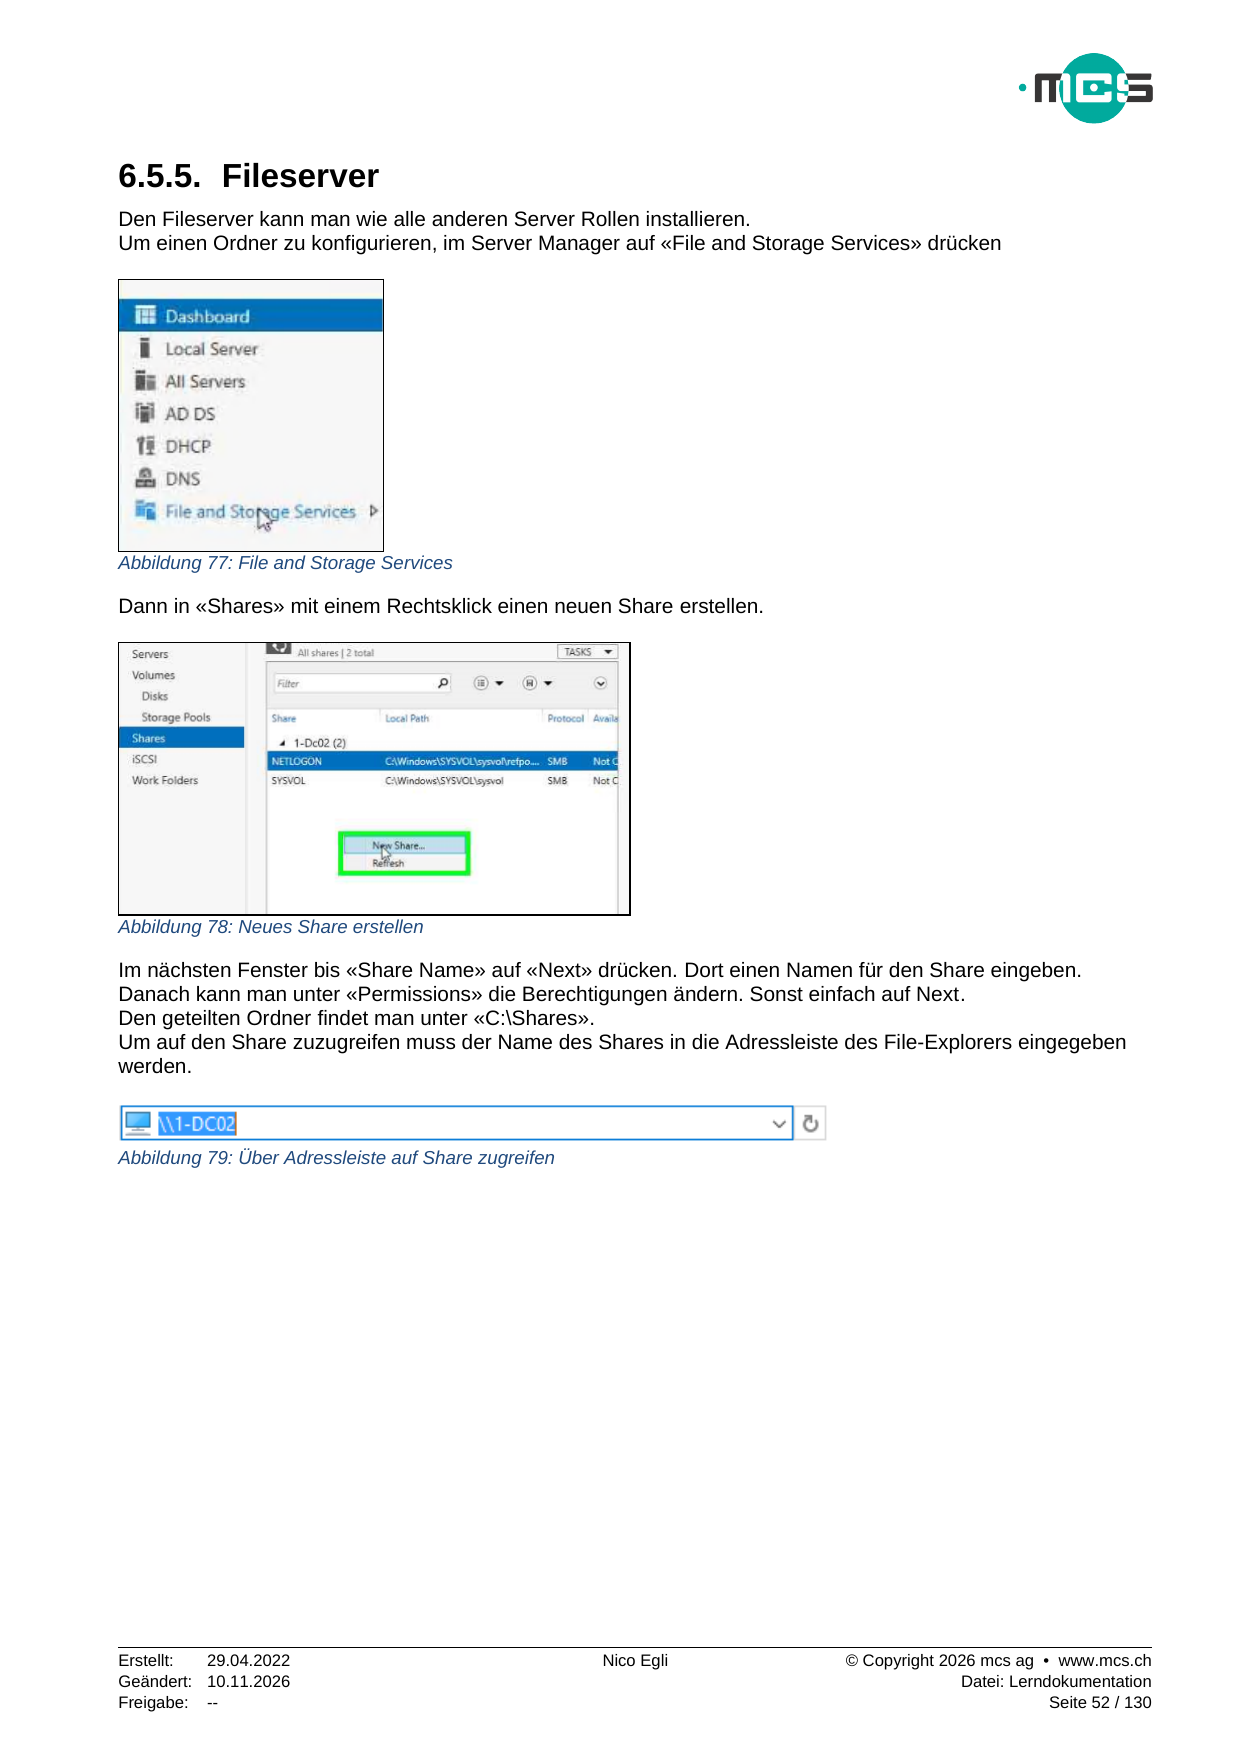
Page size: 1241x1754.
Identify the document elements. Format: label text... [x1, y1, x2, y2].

subtitle Fileserver [118, 156, 1152, 194]
text Im nächsten Fenster bis «Share Name» auf «Next» drücken. Dort einen Namen für den Share eingeben. Danach kann man unter «Permissions» die Berechtigungen ändern. Sonst einfach auf Next. [118, 958, 1152, 1006]
text Dann in «Shares» mit einem Rechtsklick einen neuen Share erstellen. [118, 594, 1152, 618]
picture [1018, 53, 1155, 124]
picture [118, 1101, 836, 1147]
picture [119, 643, 629, 914]
text Um einen Ordner zu konfigurieren, im Server Manager auf «File and Storage Services» drücken [118, 231, 1152, 254]
text Den geteilten Ordner findet man unter «C:\Shares». [118, 1006, 1152, 1030]
text Um auf den Share zuzugreifen muss der Name des Shares in die Adressleiste des File-Explorers eingegeben werden. [118, 1030, 1152, 1078]
picture [119, 280, 383, 551]
text Den Fileserver kann man wie alle anderen Server Rollen installieren. [118, 207, 1152, 231]
text Abbildung 77: File and Storage Services [118, 552, 1152, 573]
